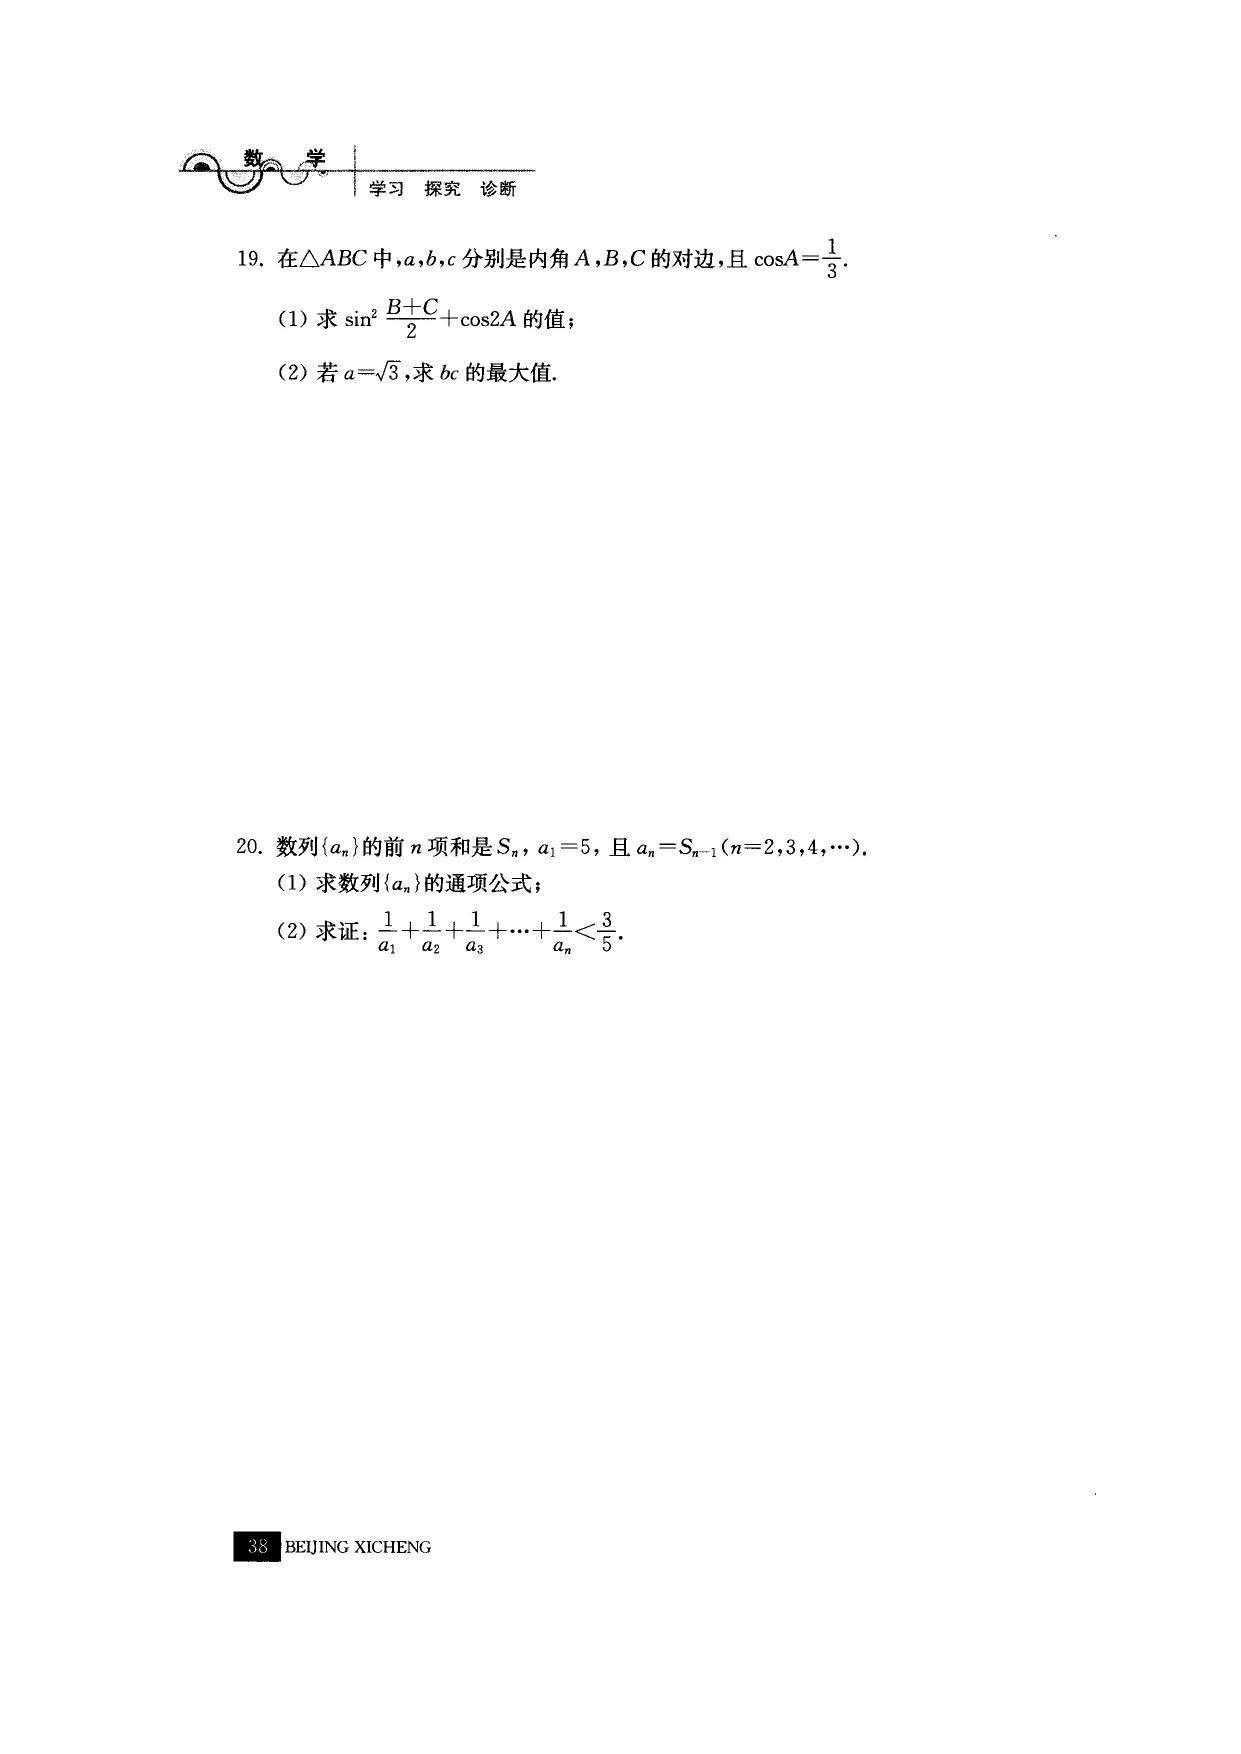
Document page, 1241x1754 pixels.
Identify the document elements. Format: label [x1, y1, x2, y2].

picture [128, 118, 1113, 1591]
